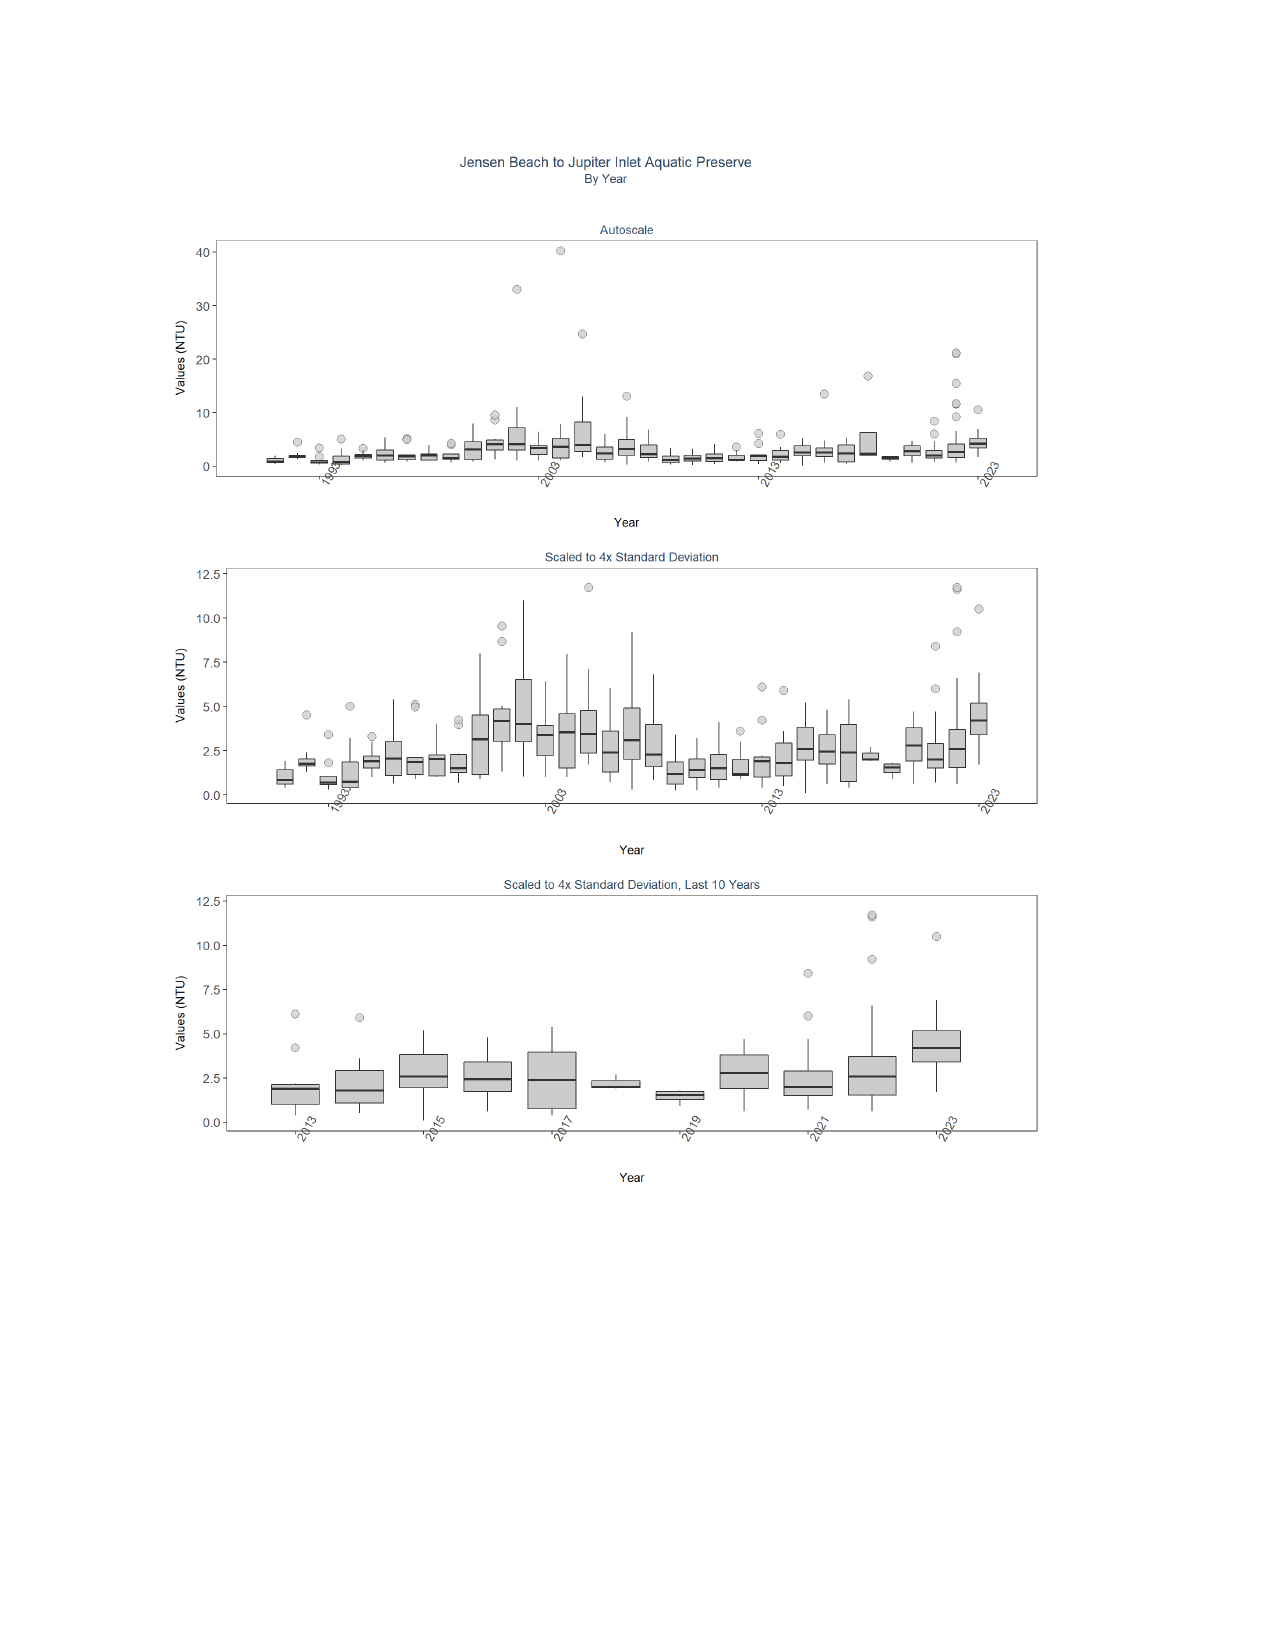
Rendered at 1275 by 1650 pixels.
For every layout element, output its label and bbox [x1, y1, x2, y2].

picture [168, 150, 1044, 1200]
